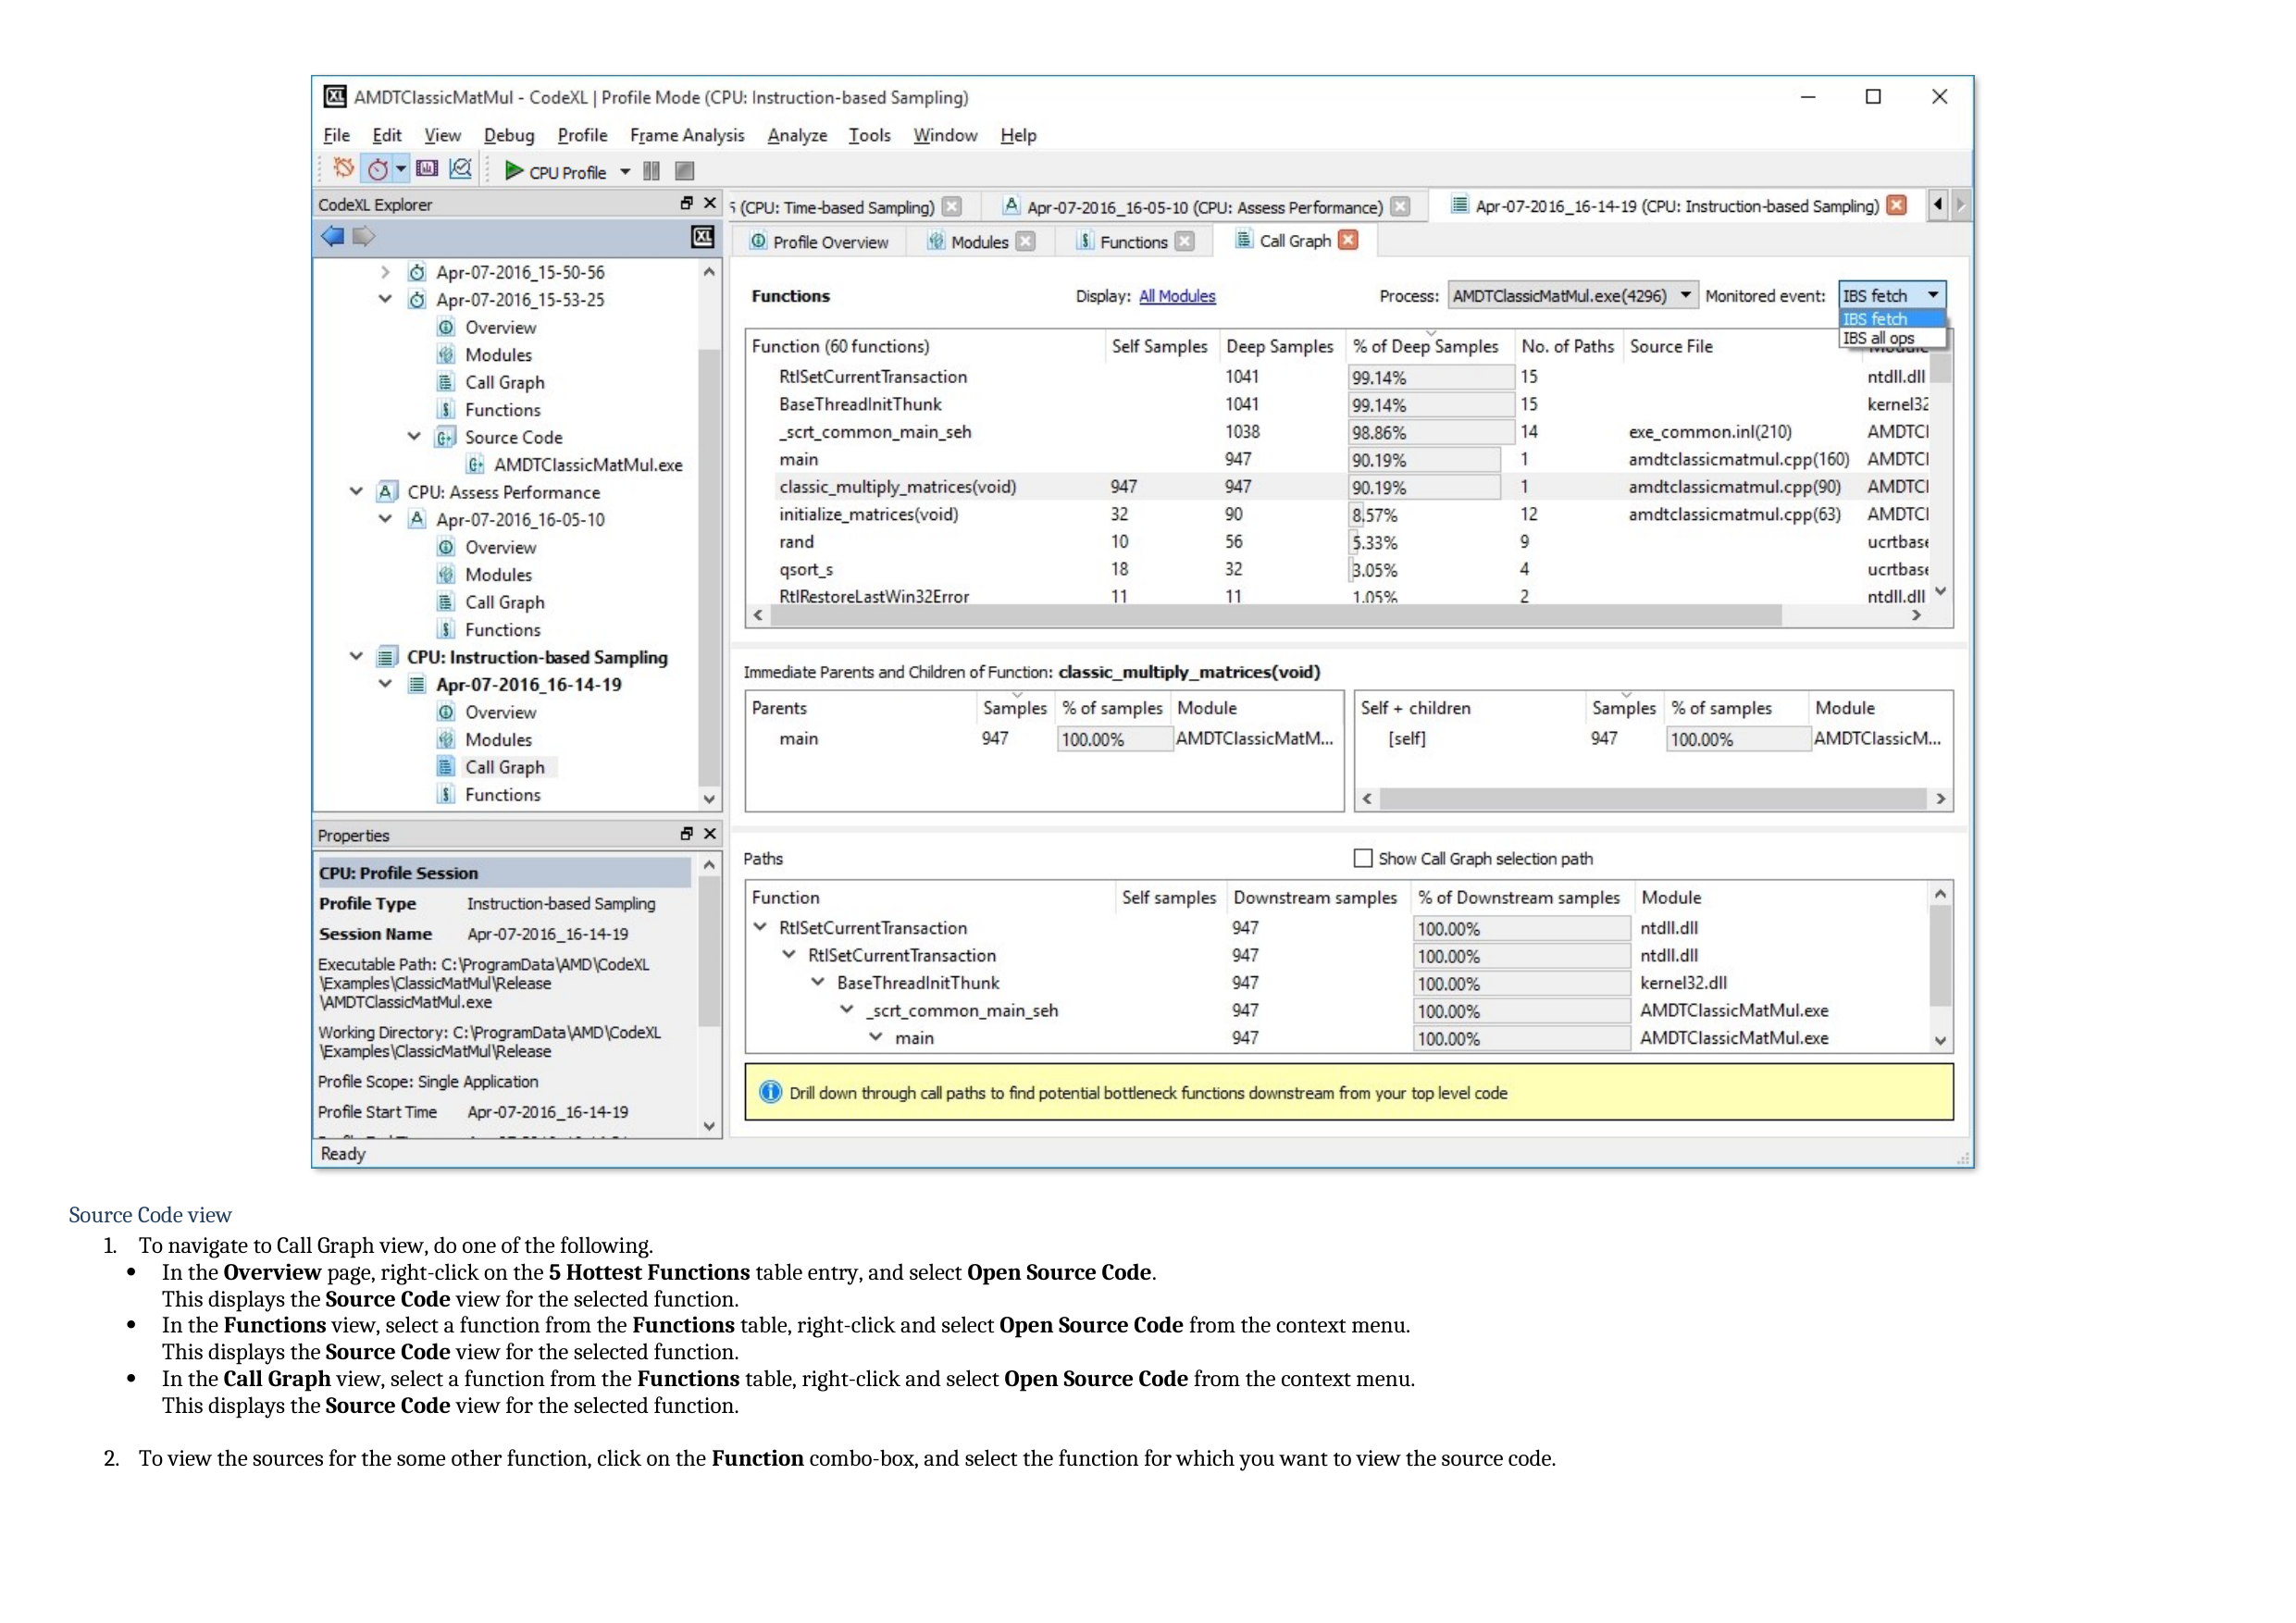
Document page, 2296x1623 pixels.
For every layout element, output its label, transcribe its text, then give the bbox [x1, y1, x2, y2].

list To navigate to Call Graph view, do one of the following. [104, 1233, 2226, 1259]
subtitle Source Code view [69, 1202, 2226, 1229]
picture [311, 75, 1975, 1169]
list In the Overview page, right-click on the 5 Hottest Functions table entry, and select Open Source Code. This displays the Source Code view for the selected function. [127, 1259, 2226, 1312]
list In the Call Graph view, select a function from the Functions table, right-click and select Open Source Code from the context menu. This displays the Source Code view for the selected function. [127, 1366, 2226, 1445]
list To view the sources for the some other function, click on the Function combo-box, and select the function for which you want to view the source code. [104, 1445, 2226, 1472]
list In the Functions view, select a function from the Functions table, right-click and select Open Source Code from the context menu. This displays the Source Code view for the selected function. [127, 1312, 2226, 1366]
